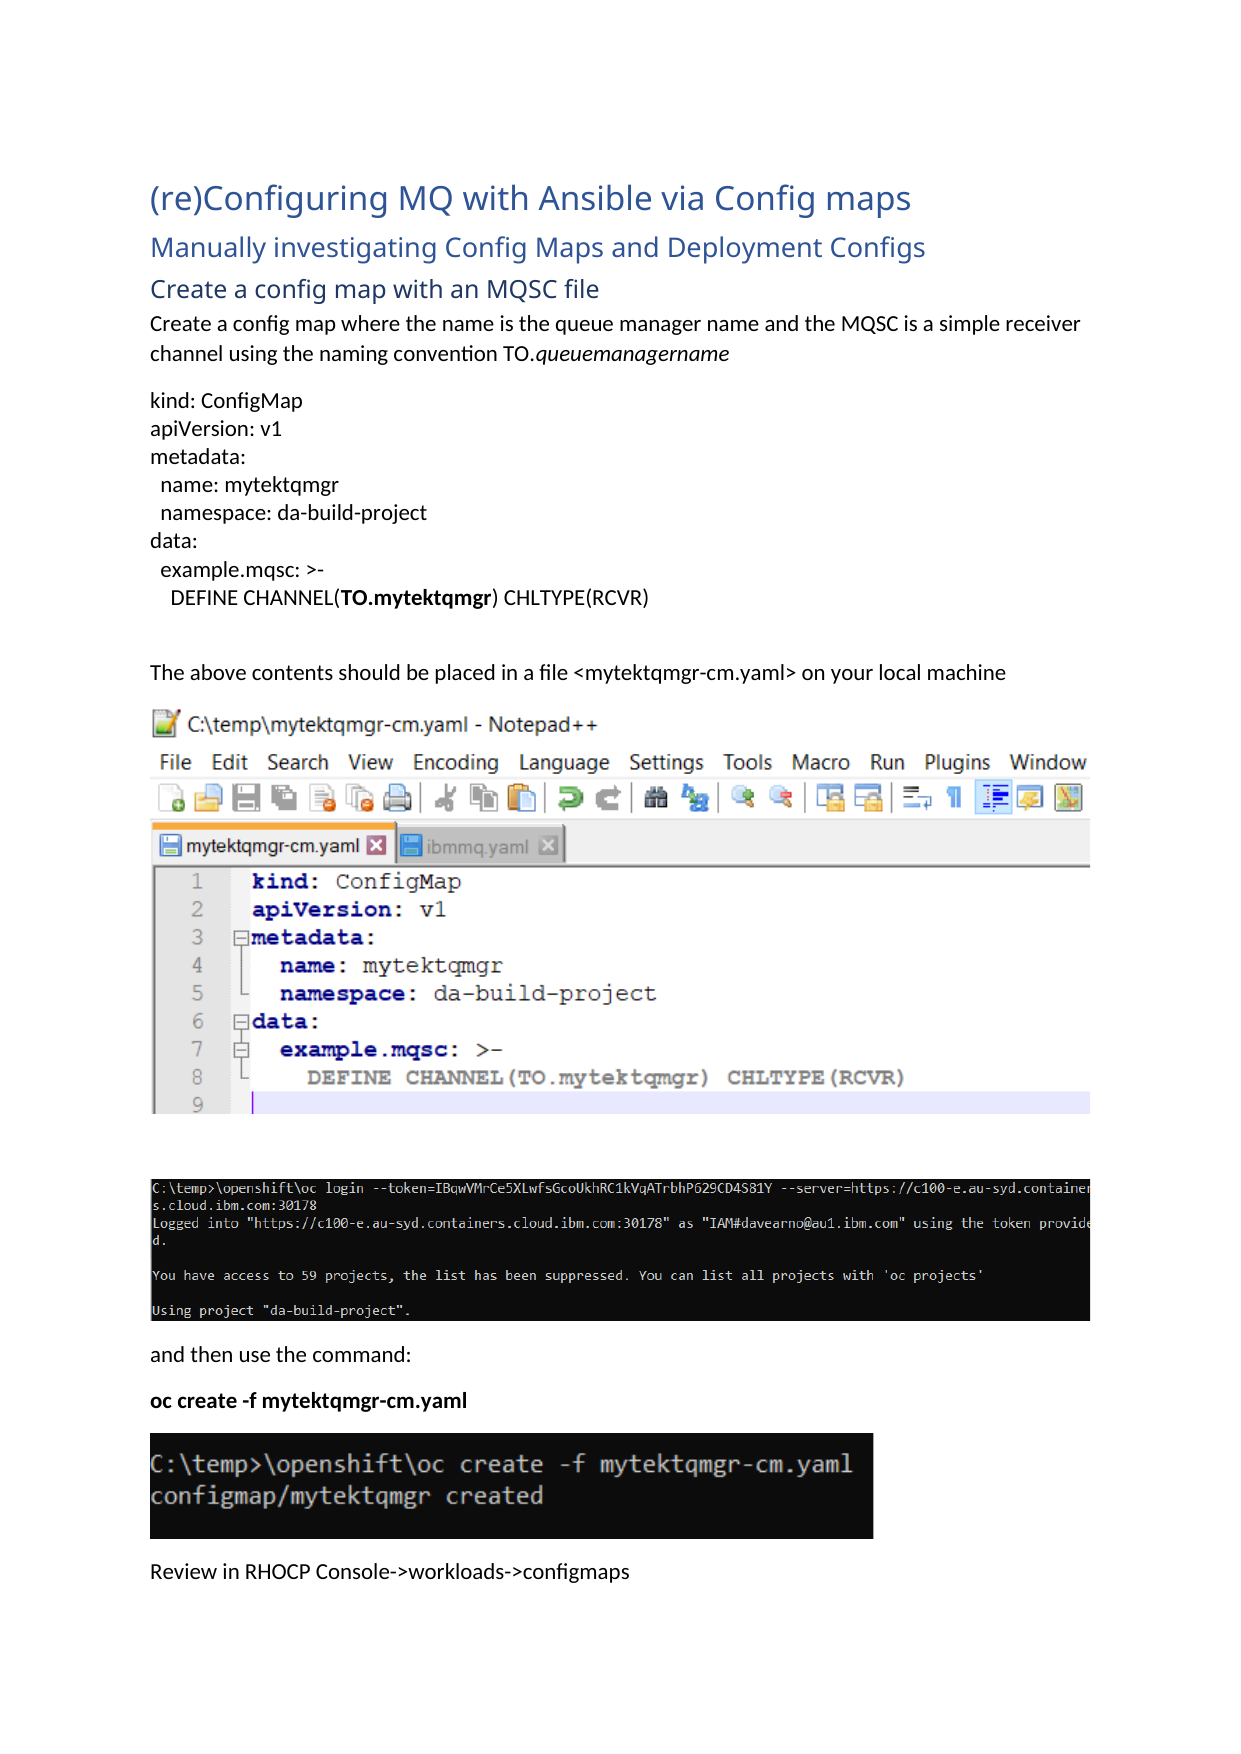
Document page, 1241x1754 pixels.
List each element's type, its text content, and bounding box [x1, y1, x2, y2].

text oc create -f mytektqmgr-cm.yaml [150, 1387, 1090, 1415]
text kind: ConfigMap [150, 386, 1090, 414]
text Create a config map where the name is the queue manager name and the MQSC is a simple receiver channel using the naming convention TO.queuemanagername [150, 309, 1090, 367]
picture [150, 1179, 1091, 1321]
picture [150, 1433, 874, 1539]
text apiVersion: v1 [150, 414, 1090, 442]
picture [150, 704, 1091, 1114]
subtitle Create a config map with an MQSC file [150, 272, 1090, 306]
text namespace: da-build-project [150, 498, 1090, 527]
subtitle (re)Configuring MQ with Ansible via Config maps [150, 175, 1090, 220]
text data: [150, 527, 1090, 555]
text DEFINE CHANNEL(TO.mytektqmgr) CHLTYPE(RCVR) [150, 583, 1090, 611]
subtitle Manually investigating Config Maps and Deployment Configs [150, 228, 1090, 265]
text example.mqsc: >- [150, 555, 1090, 583]
text Review in RHOCP Console->workloads->configmaps [150, 1557, 1090, 1585]
text and then use the command: [150, 1340, 1090, 1368]
text The above contents should be placed in a file <mytektqmgr-cm.yaml> on your local machine [150, 658, 1090, 686]
text metadata: [150, 442, 1090, 470]
text name: mytektqmgr [150, 470, 1090, 498]
